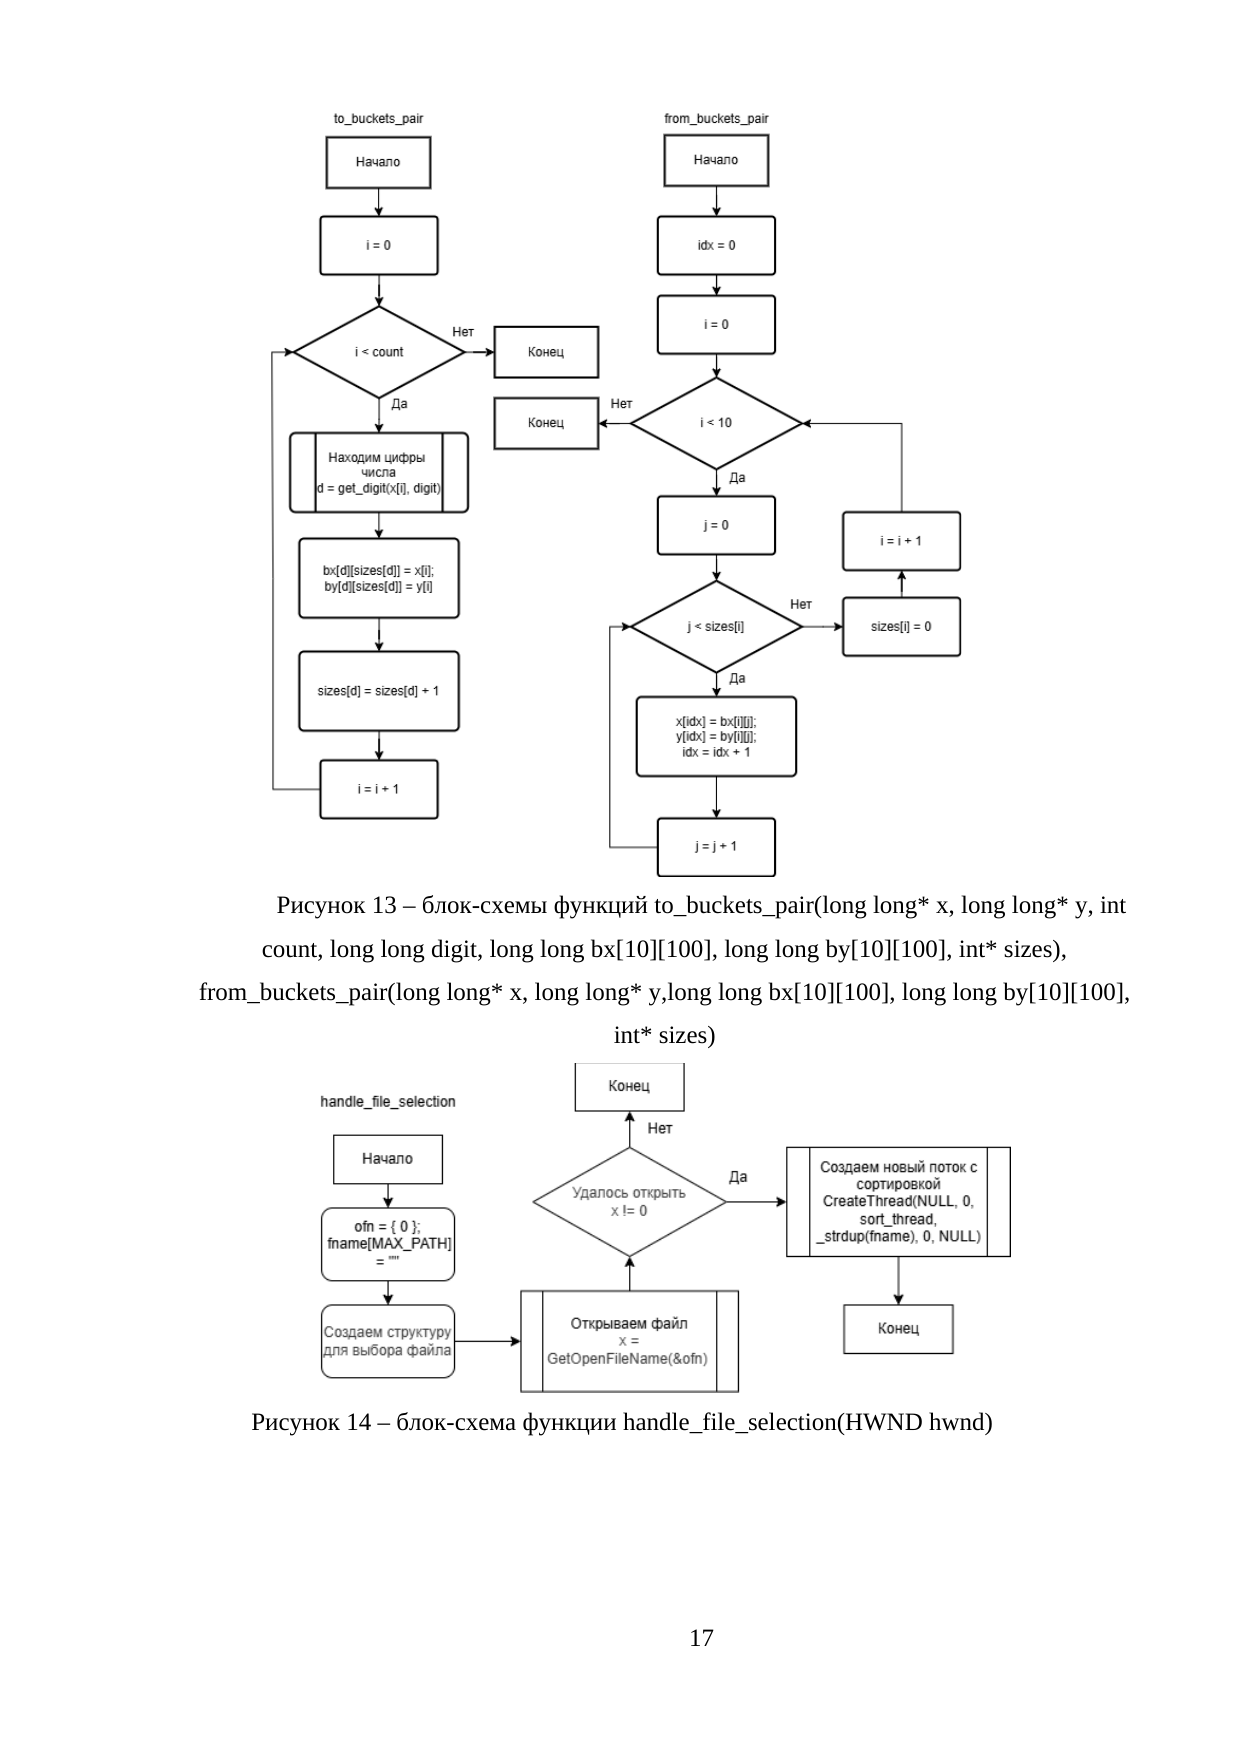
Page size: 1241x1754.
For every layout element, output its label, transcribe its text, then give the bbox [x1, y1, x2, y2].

text Рисунок 14 – блок-схема функции handle_file_selection(HWND hwnd) [177, 1407, 1152, 1436]
picture [303, 1063, 1011, 1393]
picture [264, 103, 962, 877]
text Рисунок 13 – блок-схемы функций to_buckets_pair(long long* x, long long* y, int count, long long digit, long long bx[10][100], long long by[10][100], int* sizes), from_buckets_pair(long long* x, long long* y,long long bx[10][100], long long by[10][100], int* sizes) [177, 891, 1152, 1049]
